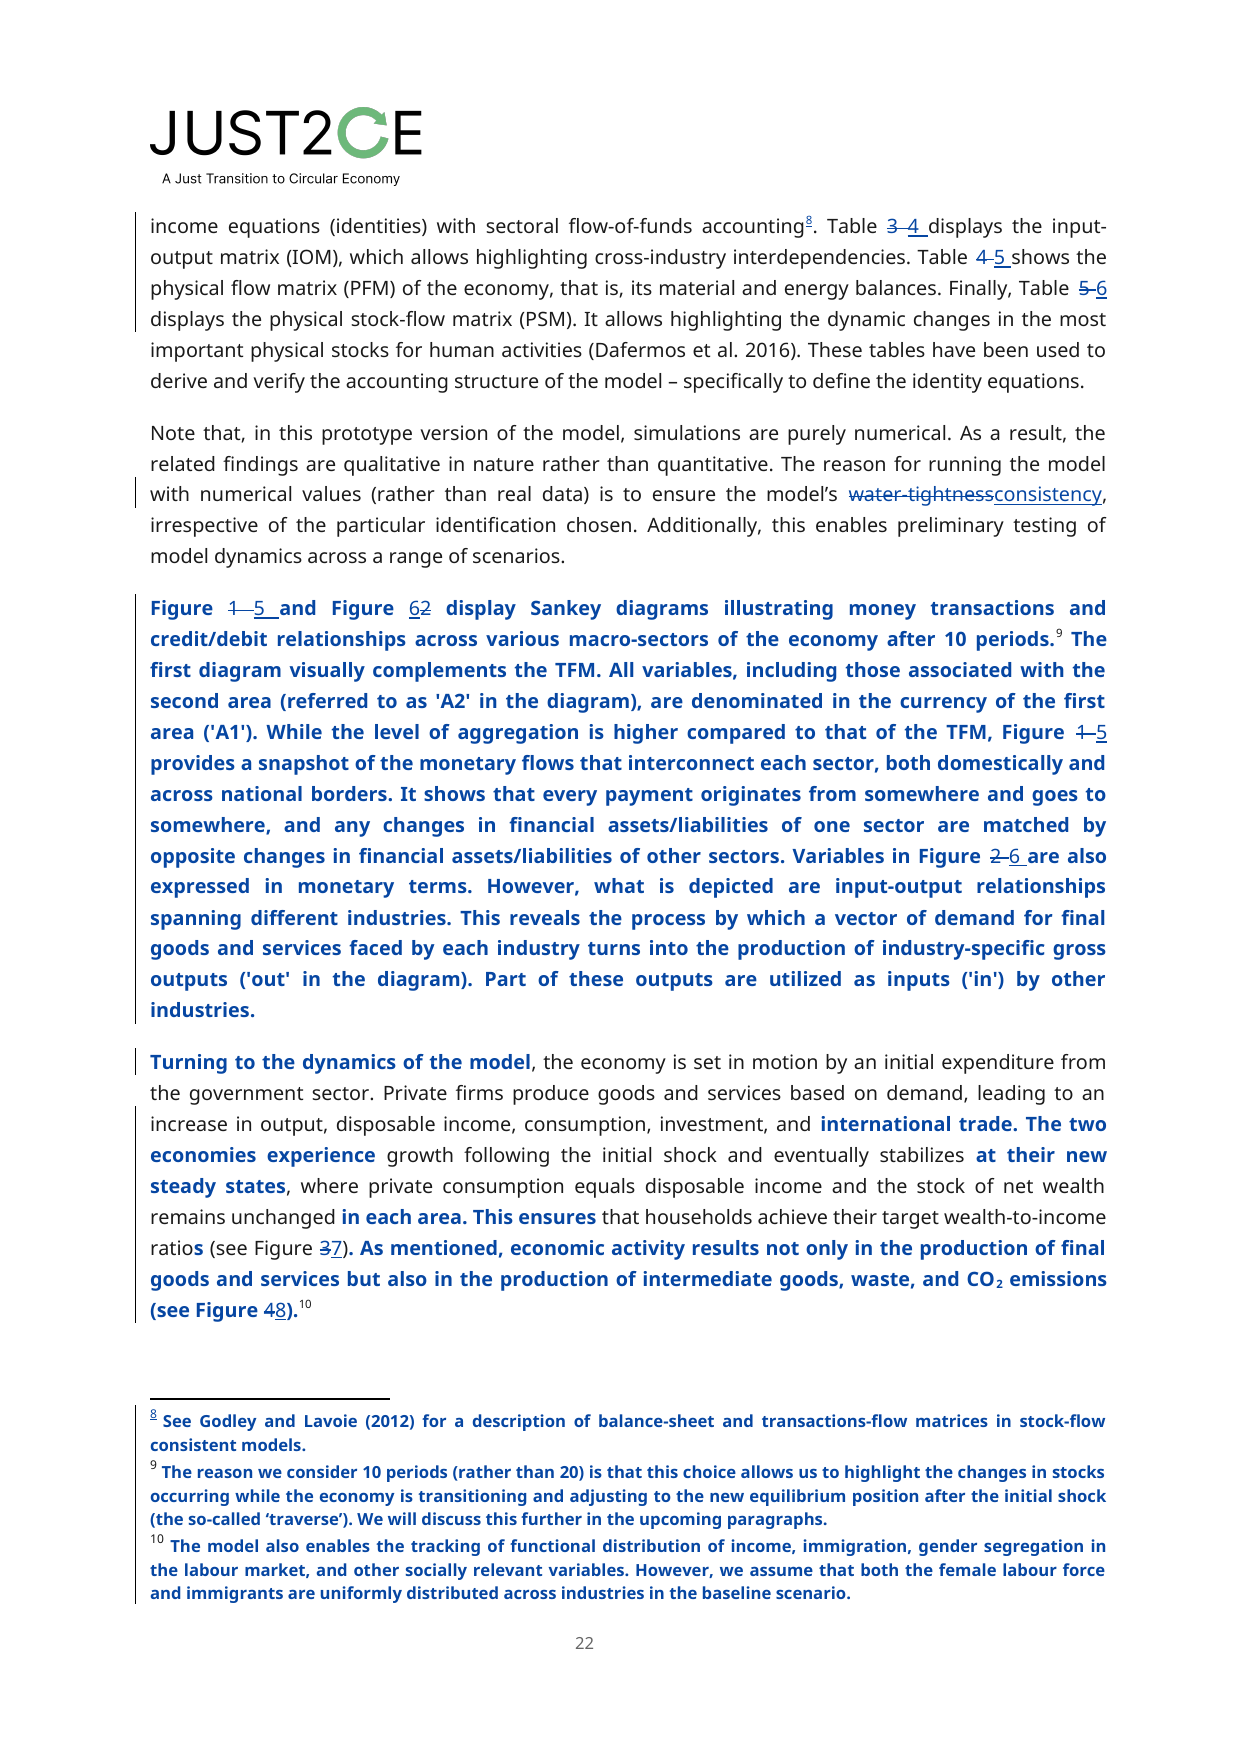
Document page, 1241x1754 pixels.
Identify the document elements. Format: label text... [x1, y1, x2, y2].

picture [150, 107, 422, 186]
text Turning to the dynamics of the model, the economy is set in motion by an initial expenditure from the government sector. Private firms produce goods and services based on demand, leading to an increase in output, disposable income, consumption, investment, and international trade. The two economies experience growth following the initial shock and eventually stabilizes at their new steady states, where private consumption equals disposable income and the stock of net wealth remains unchanged in each area. This ensures that households achieve their target wealth-to-income ratios (see Figure ). As mentioned, economic activity results not only in the production of final goods and services but also in the production of intermediate goods, waste, and CO2 emissions (see Figure ). [150, 1048, 1107, 1323]
text Figure and Figure display Sankey diagrams illustrating money transactions and credit/debit relationships across various macro-sectors of the economy after 10 periods. The first diagram visually complements the TFM. All variables, including those associated with the second area (referred to as 'A2' in the diagram), are denominated in the currency of the first area ('A1'). While the level of aggregation is higher compared to that of the TFM, Figure provides a snapshot of the monetary flows that interconnect each sector, both domestically and across national borders. It shows that every payment originates from somewhere and goes to somewhere, and any changes in financial assets/liabilities of one sector are matched by opposite changes in financial assets/liabilities of other sectors. Variables in Figure are also expressed in monetary terms. However, what is depicted are input-output relationships spanning different industries. This reveals the process by which a vector of demand for final goods and services faced by each industry turns into the production of industry-specific gross outputs ('out' in the diagram). Part of these outputs are utilized as inputs ('in') by other industries. [150, 594, 1107, 1023]
text Note that, in this prototype version of the model, simulations are purely numerical. As a result, the related findings are qualitative in nature rather than quantitative. The reason for running the model with numerical values (rather than real data) is to ensure the model’s , irrespective of the particular identification chosen. Additionally, this enables preliminary testing of model dynamics across a range of scenarios. [150, 419, 1107, 569]
